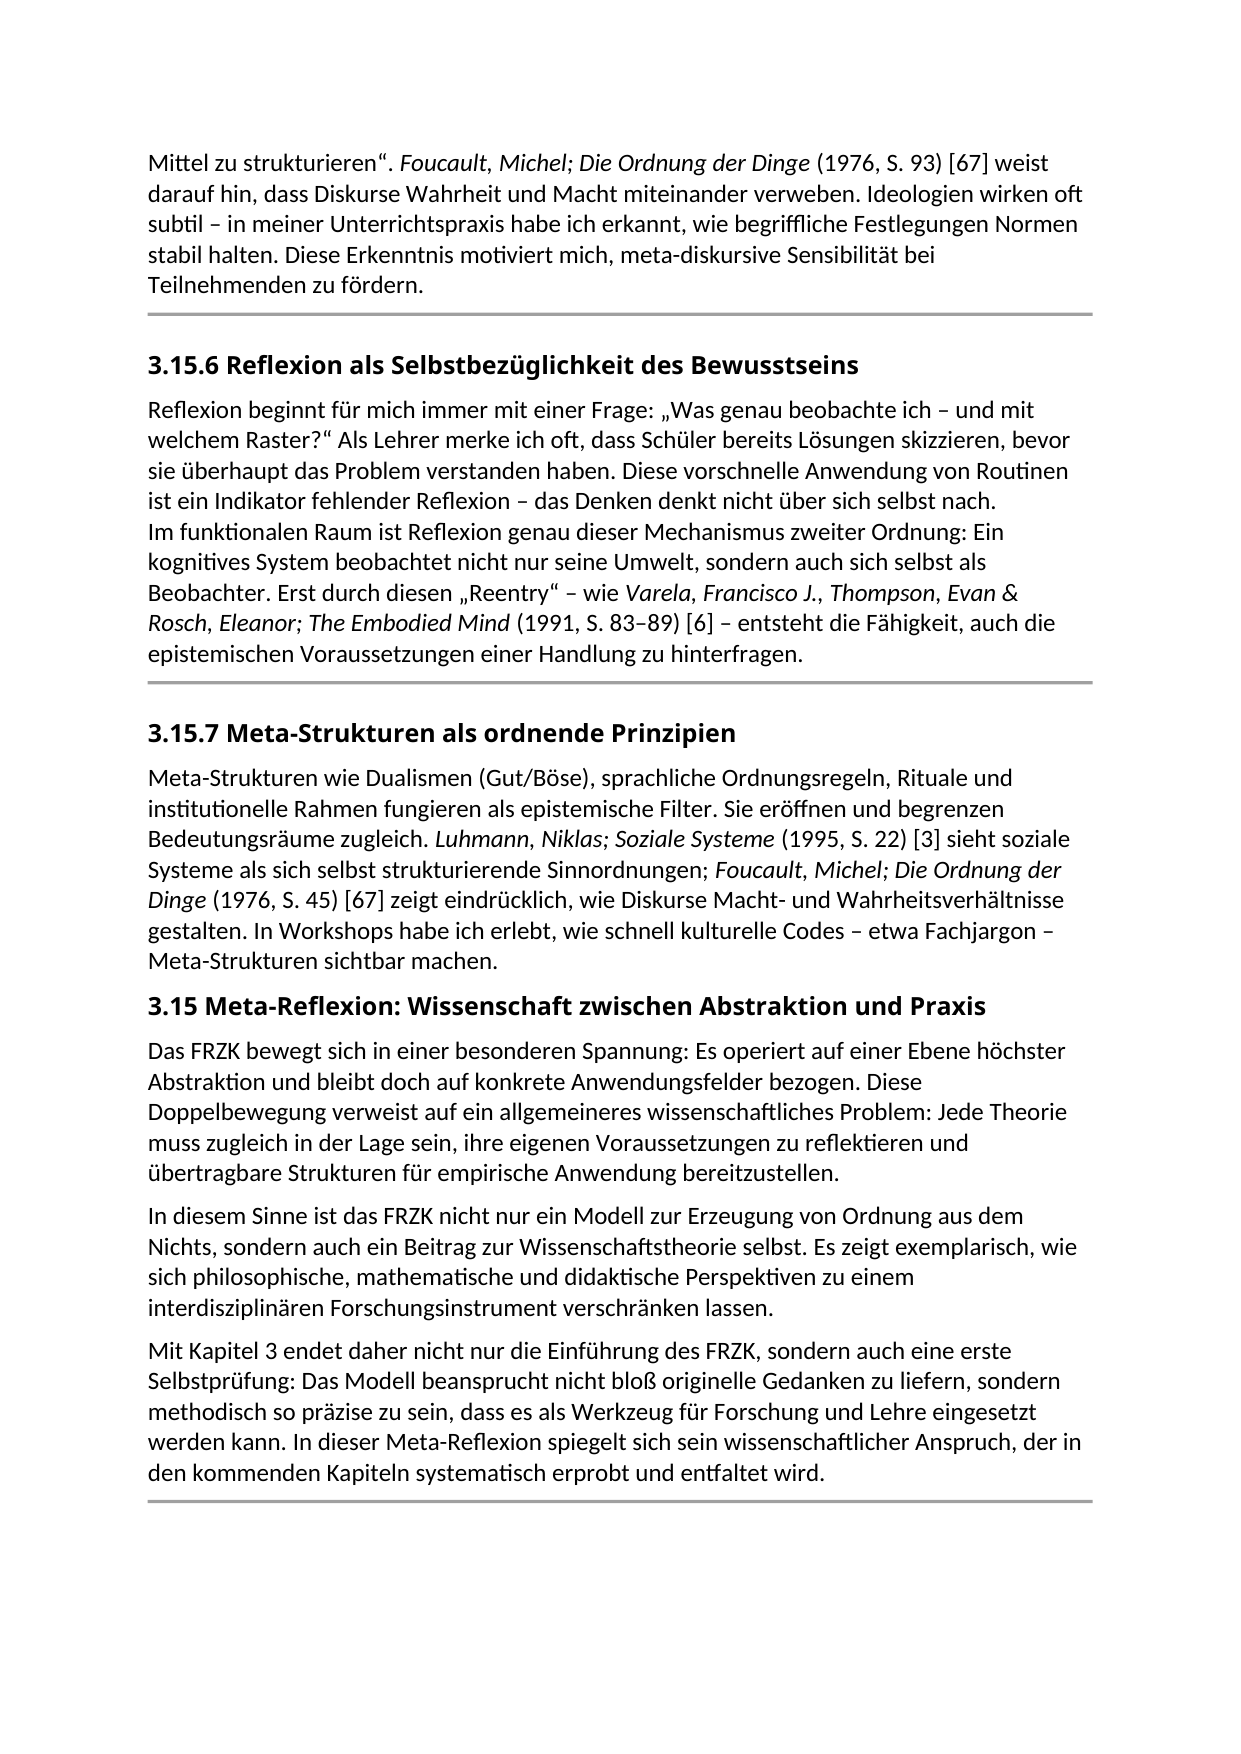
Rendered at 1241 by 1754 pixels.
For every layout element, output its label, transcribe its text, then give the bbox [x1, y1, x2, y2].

subtitle 3.15 Meta-Reflexion: Wissenschaft zwischen Abstraktion und Praxis [148, 988, 1093, 1023]
text In diesem Sinne ist das FRZK nicht nur ein Modell zur Erzeugung von Ordnung aus dem Nichts, sondern auch ein Beitrag zur Wissenschaftstheorie selbst. Es zeigt exemplarisch, wie sich philosophische, mathematische und didaktische Perspektiven zu einem interdisziplinären Forschungsinstrument verschränken lassen. [148, 1200, 1093, 1322]
subtitle 3.15.7 Meta-Strukturen als ordnende Prinzipien [148, 716, 1093, 750]
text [148, 148, 1093, 300]
subtitle 3.15.6 Reflexion als Selbstbezüglichkeit des Bewusstseins [148, 347, 1093, 381]
text Mit Kapitel 3 endet daher nicht nur die Einführung des FRZK, sondern auch eine erste Selbstprüfung: Das Modell beansprucht nicht bloß originelle Gedanken zu liefern, sondern methodisch so präzise zu sein, dass es als Werkzeug für Forschung und Lehre eingesetzt werden kann. In dieser Meta-Reflexion spiegelt sich sein wissenschaftlicher Anspruch, der in den kommenden Kapiteln systematisch erprobt und entfaltet wird. [148, 1335, 1093, 1487]
text Das FRZK bewegt sich in einer besonderen Spannung: Es operiert auf einer Ebene höchster Abstraktion und bleibt doch auf konkrete Anwendungsfelder bezogen. Diese Doppelbewegung verweist auf ein allgemeineres wissenschaftliches Problem: Jede Theorie muss zugleich in der Lage sein, ihre eigenen Voraussetzungen zu reflektieren und übertragbare Strukturen für empirische Anwendung bereitzustellen. [148, 1035, 1093, 1188]
text Meta-Strukturen wie Dualismen (Gut/Böse), sprachliche Ordnungsregeln, Rituale und institutionelle Rahmen fungieren als epistemische Filter. Sie eröffnen und begrenzen Bedeutungsräume zugleich. Luhmann, Niklas; Soziale Systeme (1995, S. 22) [3] sieht soziale Systeme als sich selbst strukturierende Sinnordnungen; Foucault, Michel; Die Ordnung der Dinge (1976, S. 45) [67] zeigt eindrücklich, wie Diskurse Macht- und Wahrheitsverhältnisse gestalten. In Workshops habe ich erlebt, wie schnell kulturelle Codes – etwa Fachjargon – Meta-Strukturen sichtbar machen. [148, 762, 1093, 976]
text Reflexion beginnt für mich immer mit einer Frage: „Was genau beobachte ich – und mit welchem Raster?“ Als Lehrer merke ich oft, dass Schüler bereits Lösungen skizzieren, bevor sie überhaupt das Problem verstanden haben. Diese vorschnelle Anwendung von Routinen ist ein Indikator fehlender Reflexion – das Denken denkt nicht über sich selbst nach. Im funktionalen Raum ist Reflexion genau dieser Mechanismus zweiter Ordnung: Ein kognitives System beobachtet nicht nur seine Umwelt, sondern auch sich selbst als Beobachter. Erst durch diesen „Reentry“ – wie Varela, Francisco J., Thompson, Evan & Rosch, Eleanor; The Embodied Mind (1991, S. 83–89) [6] – entsteht die Fähigkeit, auch die epistemischen Voraussetzungen einer Handlung zu hinterfragen. [148, 394, 1093, 669]
